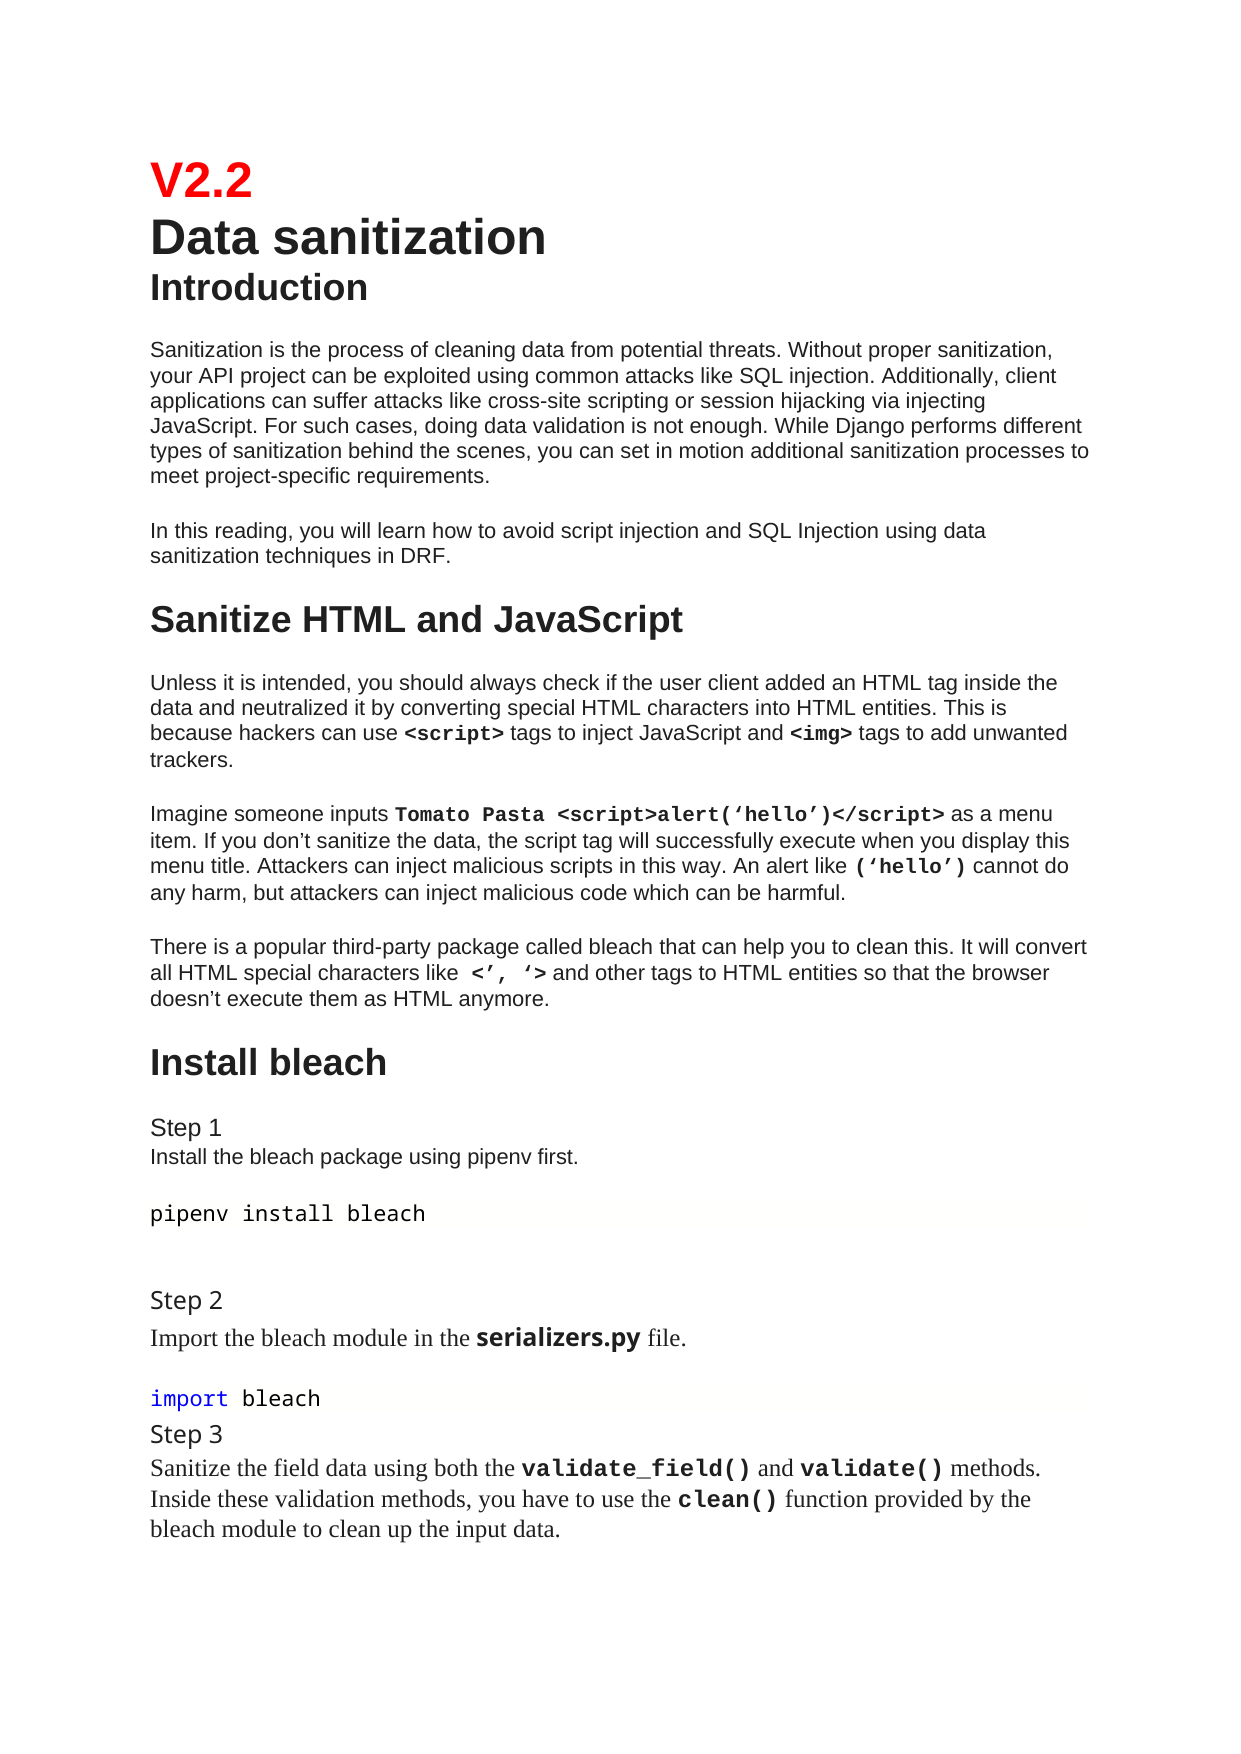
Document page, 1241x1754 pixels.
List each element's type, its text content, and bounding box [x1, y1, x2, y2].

subtitle Sanitize HTML and JavaScript [150, 597, 1090, 640]
subtitle Data sanitization [150, 207, 1090, 265]
subtitle V2.2 [150, 150, 1090, 207]
text In this reading, you will learn how to avoid script injection and SQL Injection using data sanitization techniques in DRF. [150, 518, 1090, 568]
text Sanitize the field data using both the validate_field() and validate() methods. Inside these validation methods, you have to use the clean() function provided by the bleach module to clean up the input data. [150, 1453, 1090, 1543]
subtitle Step 3 [150, 1416, 1090, 1451]
text Unless it is intended, you should always check if the user client added an HTML tag inside the data and neutralized it by converting special HTML characters into HTML entities. This is because hackers can use <script> tags to inject JavaScript and <img> tags to add unwanted trackers. [150, 669, 1090, 772]
subtitle Step 2 [150, 1282, 1090, 1317]
text import bleach [150, 1382, 1090, 1412]
text pipenv install bleach [150, 1198, 1090, 1228]
text There is a popular third-party package called bleach that can help you to clean this. It will convert all HTML special characters like <’, ‘> and other tags to HTML entities so that the browser doesn’t execute them as HTML anymore. [150, 934, 1090, 1011]
subtitle Introduction [150, 265, 1090, 308]
subtitle Step 1 [150, 1113, 1090, 1142]
text Sanitization is the process of cleaning data from potential threats. Without proper sanitization, your API project can be exploited using common attacks like SQL injection. Additionally, client applications can suffer attacks like cross-site scripting or session hijacking via injecting JavaScript. For such cases, doing data validation is not enough. While Django performs different types of sanitization behind the scenes, you can set in motion additional sanitization processes to meet project-specific requirements. [150, 337, 1090, 488]
text Imagine someone inputs Tomato Pasta <script>alert(‘hello’)</script> as a menu item. If you don’t sanitize the data, the script tag will successfully execute when you display this menu title. Attackers can inject malicious scripts in this way. An alert like (‘hello’) cannot do any harm, but attackers can inject malicious code which can be harmful. [150, 801, 1090, 905]
text Import the bleach module in the serializers.py file. [150, 1319, 1090, 1353]
subtitle Install bleach [150, 1041, 1090, 1084]
text Install the bleach package using pipenv first. [150, 1144, 1090, 1169]
